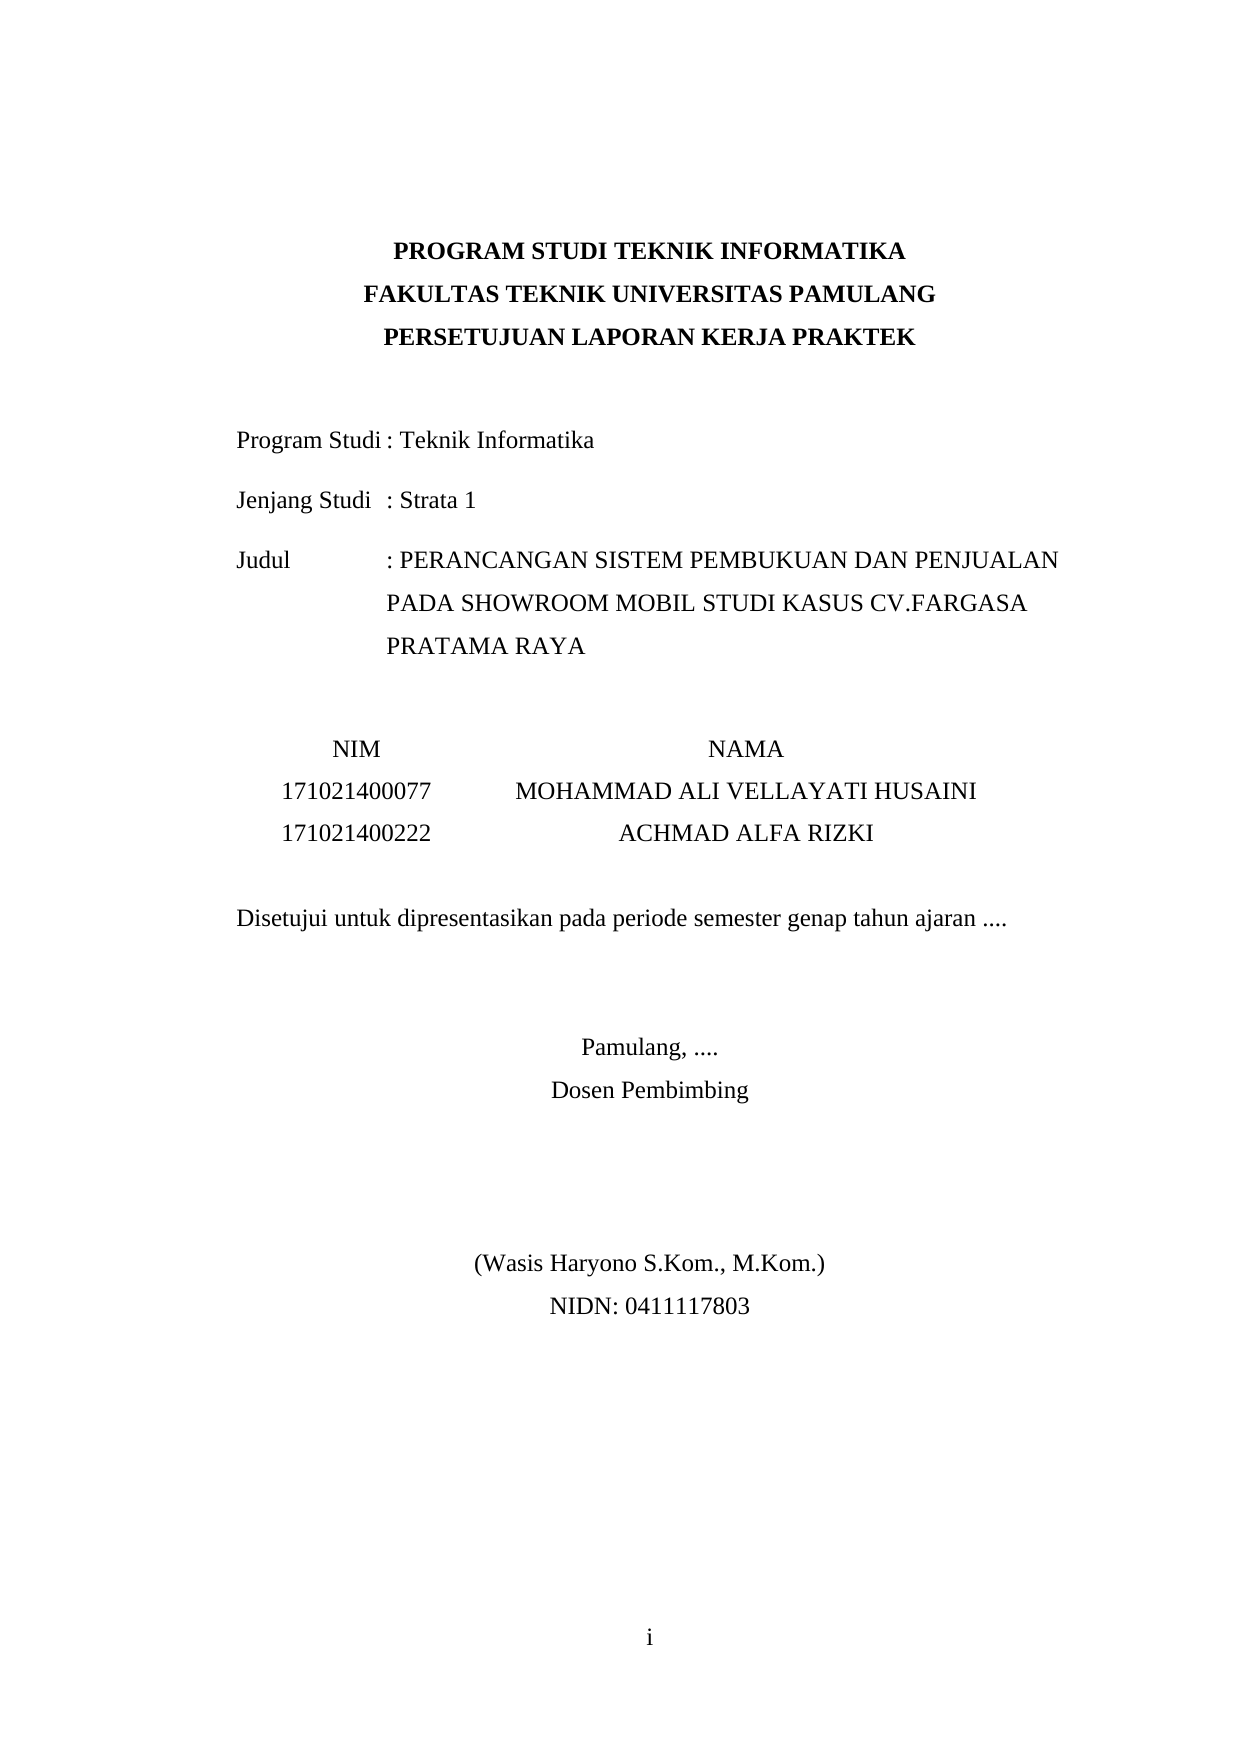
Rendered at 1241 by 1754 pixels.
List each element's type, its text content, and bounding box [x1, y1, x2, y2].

text PROGRAM STUDI TEKNIK INFORMATIKA [236, 236, 1063, 265]
table_header NIM [225, 734, 487, 776]
text Disetujui untuk dipresentasikan pada periode semester genap tahun ajaran .... [236, 903, 1063, 932]
text Pamulang, .... [236, 1032, 1063, 1061]
table_cell 171021400222 [225, 818, 487, 860]
table_header NAMA [488, 734, 1004, 776]
text Judul : PERANCANGAN SISTEM PEMBUKUAN DAN PENJUALAN PADA SHOWROOM MOBIL STUDI KASUS CV.FARGASA PRATAMA RAYA [236, 545, 1063, 660]
text Program Studi : Teknik Informatika [236, 425, 1063, 454]
text (Wasis Haryono S.Kom., M.Kom.) [236, 1248, 1063, 1277]
table_cell ACHMAD ALFA RIZKI [488, 818, 1004, 860]
text Jenjang Studi : Strata 1 [236, 485, 1063, 514]
text FAKULTAS TEKNIK UNIVERSITAS PAMULANG [236, 279, 1063, 308]
table_cell MOHAMMAD ALI VELLAYATI HUSAINI [488, 776, 1004, 818]
text NIDN: 0411117803 [236, 1291, 1063, 1320]
table_cell 171021400077 [225, 776, 487, 818]
text Dosen Pembimbing [236, 1075, 1063, 1104]
text PERSETUJUAN LAPORAN KERJA PRAKTEK [236, 322, 1063, 351]
